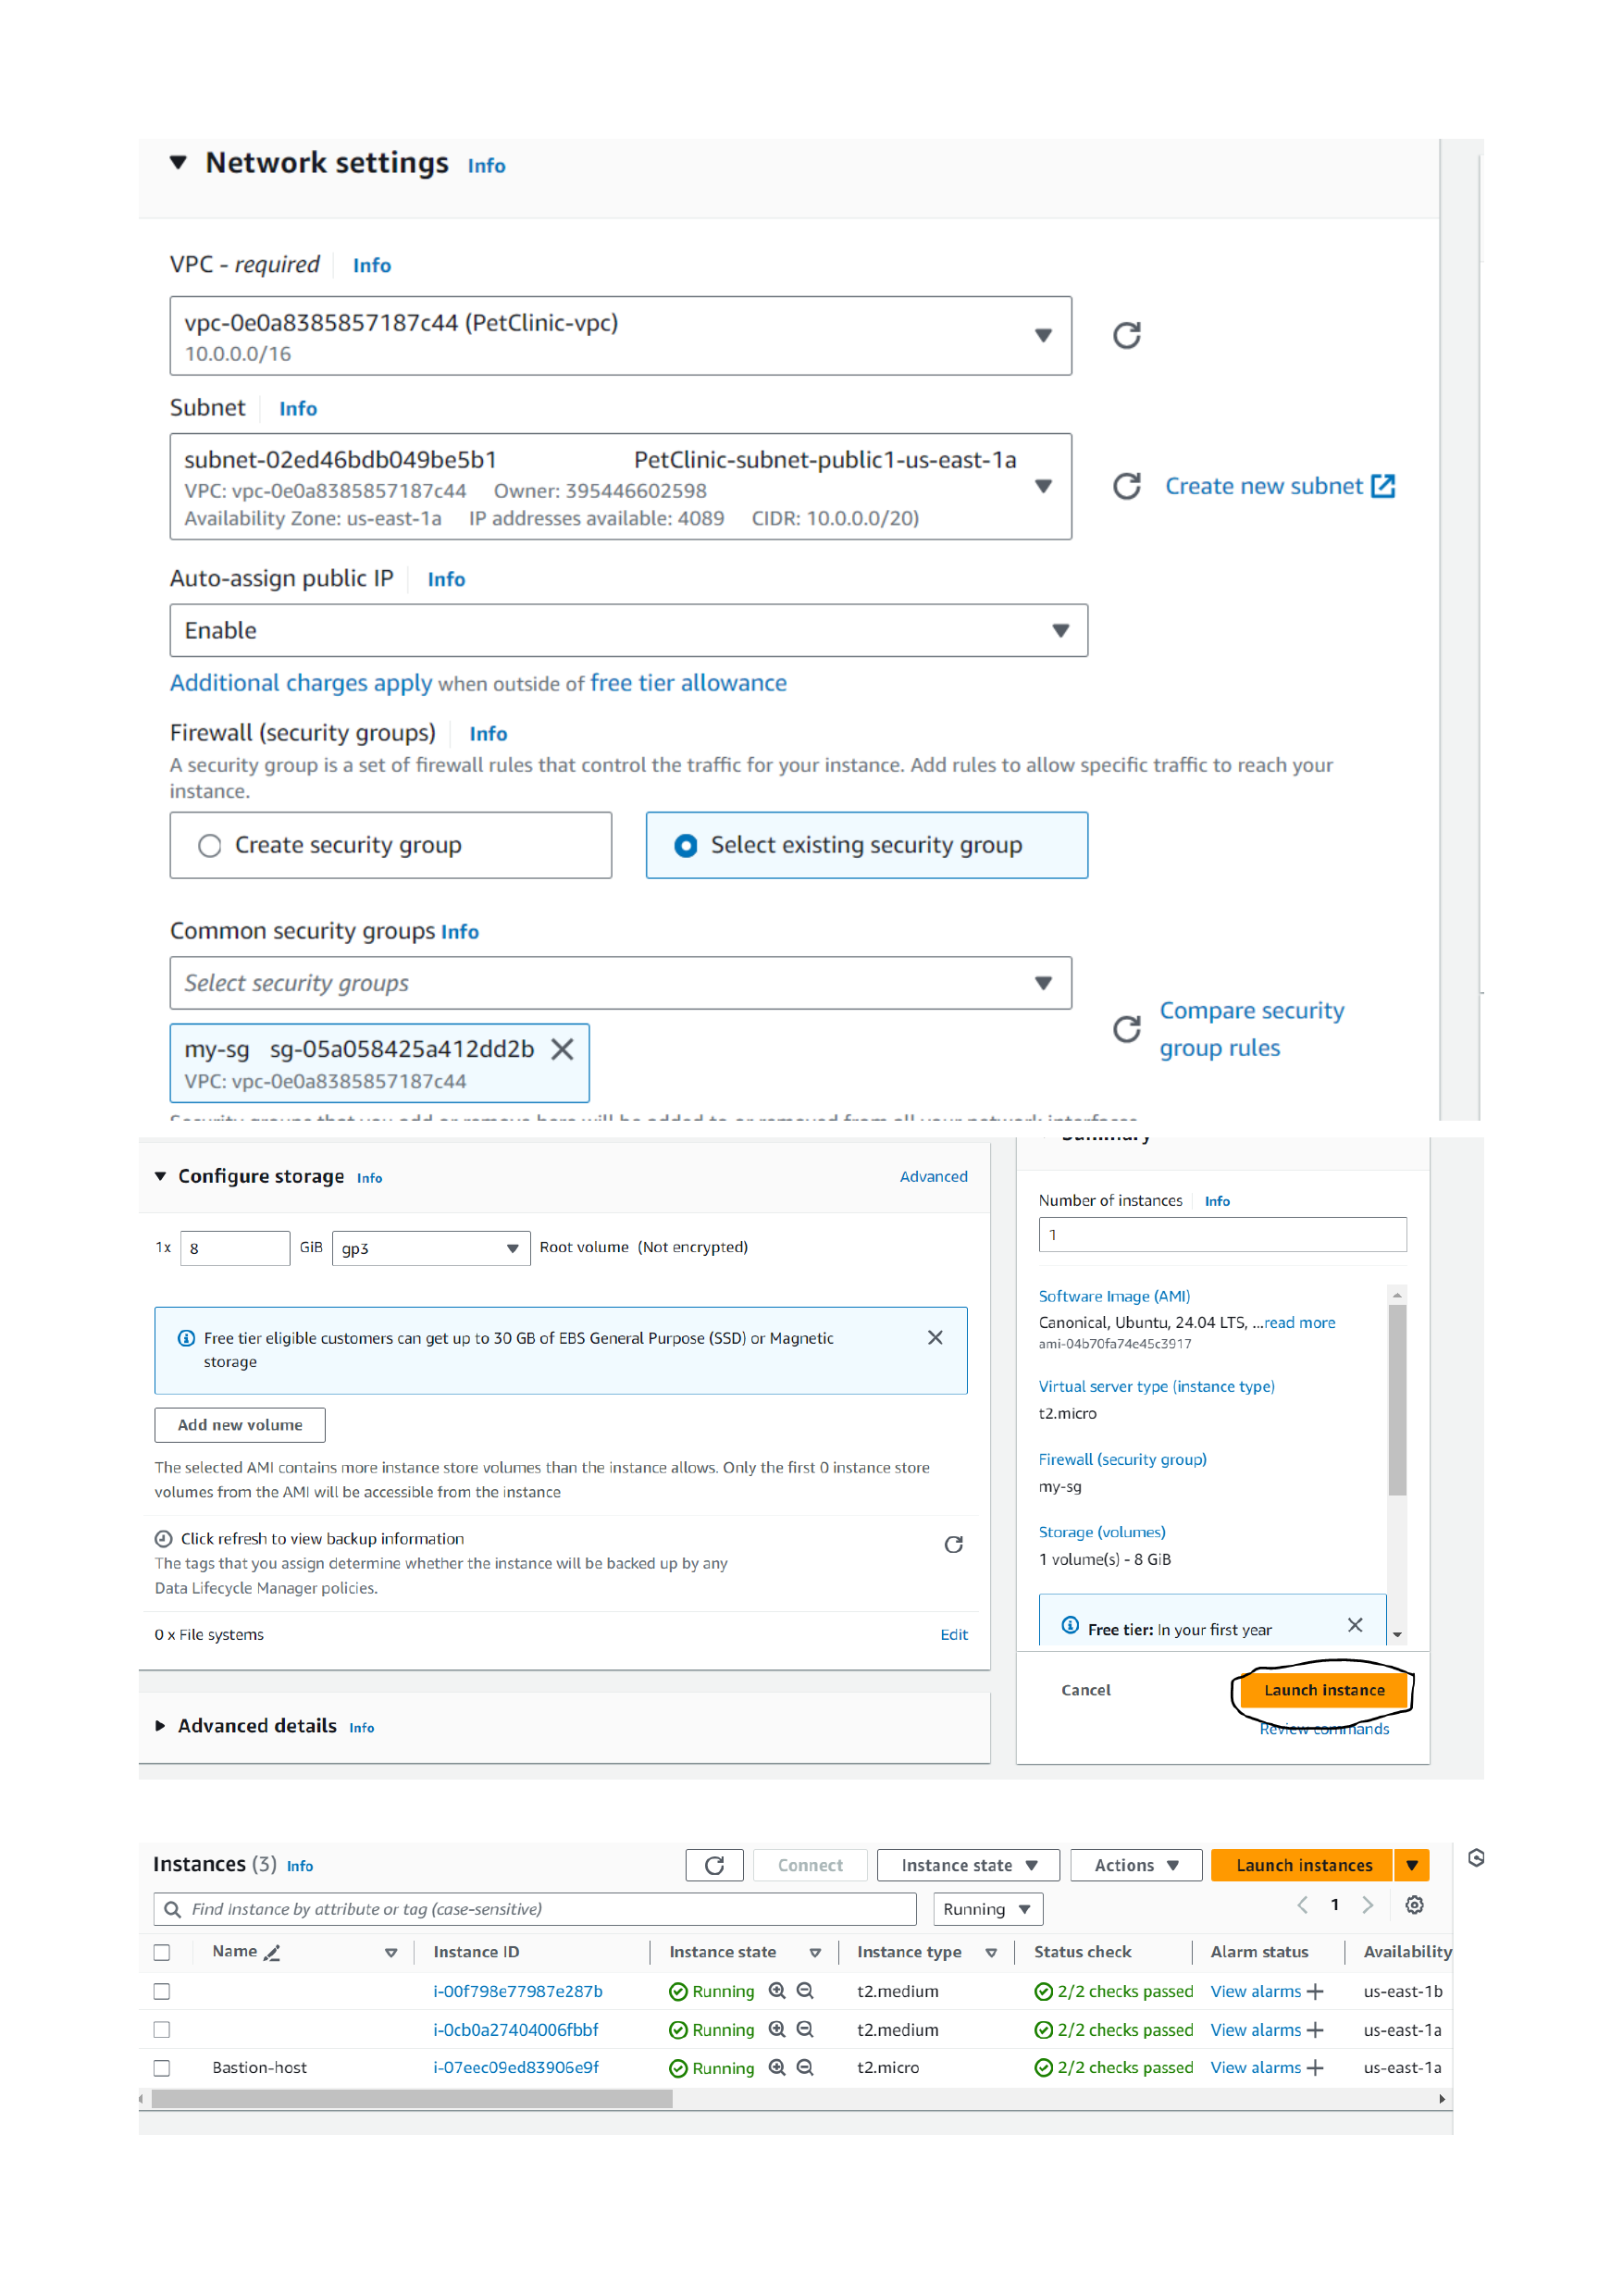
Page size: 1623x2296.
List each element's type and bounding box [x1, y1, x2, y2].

picture [139, 1843, 1484, 2135]
picture [139, 1137, 1484, 1780]
picture [139, 139, 1484, 1121]
